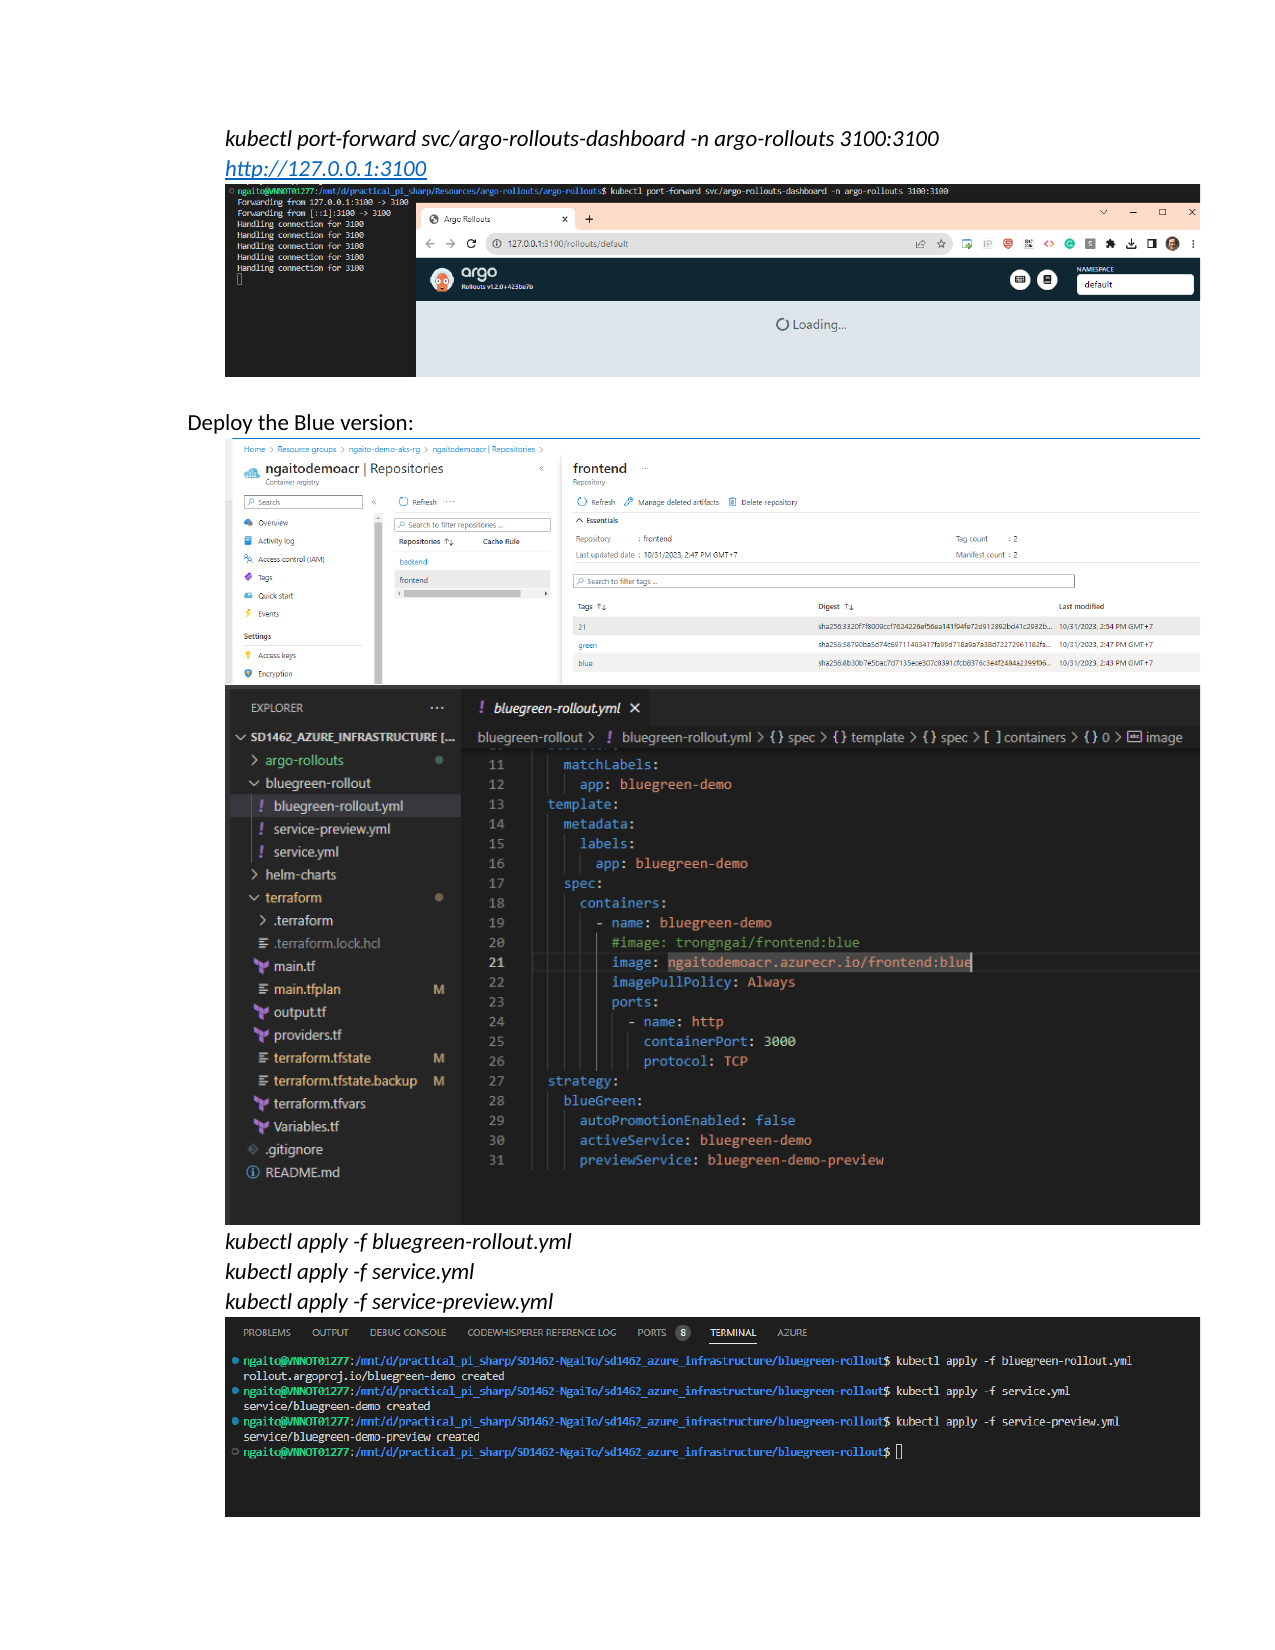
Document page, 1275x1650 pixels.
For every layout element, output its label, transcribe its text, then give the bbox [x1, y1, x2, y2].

list kubectl apply -f service-preview.yml [225, 1287, 1125, 1315]
list kubectl port-forward svc/argo-rollouts-dashboard -n argo-rollouts 3100:3100 [187, 124, 1125, 152]
list kubectl apply -f bluegreen-rollout.yml [225, 1227, 1125, 1255]
list Deploy the Blue version: [150, 408, 1125, 437]
picture [225, 184, 1200, 377]
picture [225, 438, 1200, 684]
picture [225, 1317, 1200, 1517]
list kubectl apply -f service.yml [225, 1257, 1125, 1285]
list http://127.0.0.1:3100 [187, 154, 1125, 182]
picture [225, 685, 1200, 1225]
